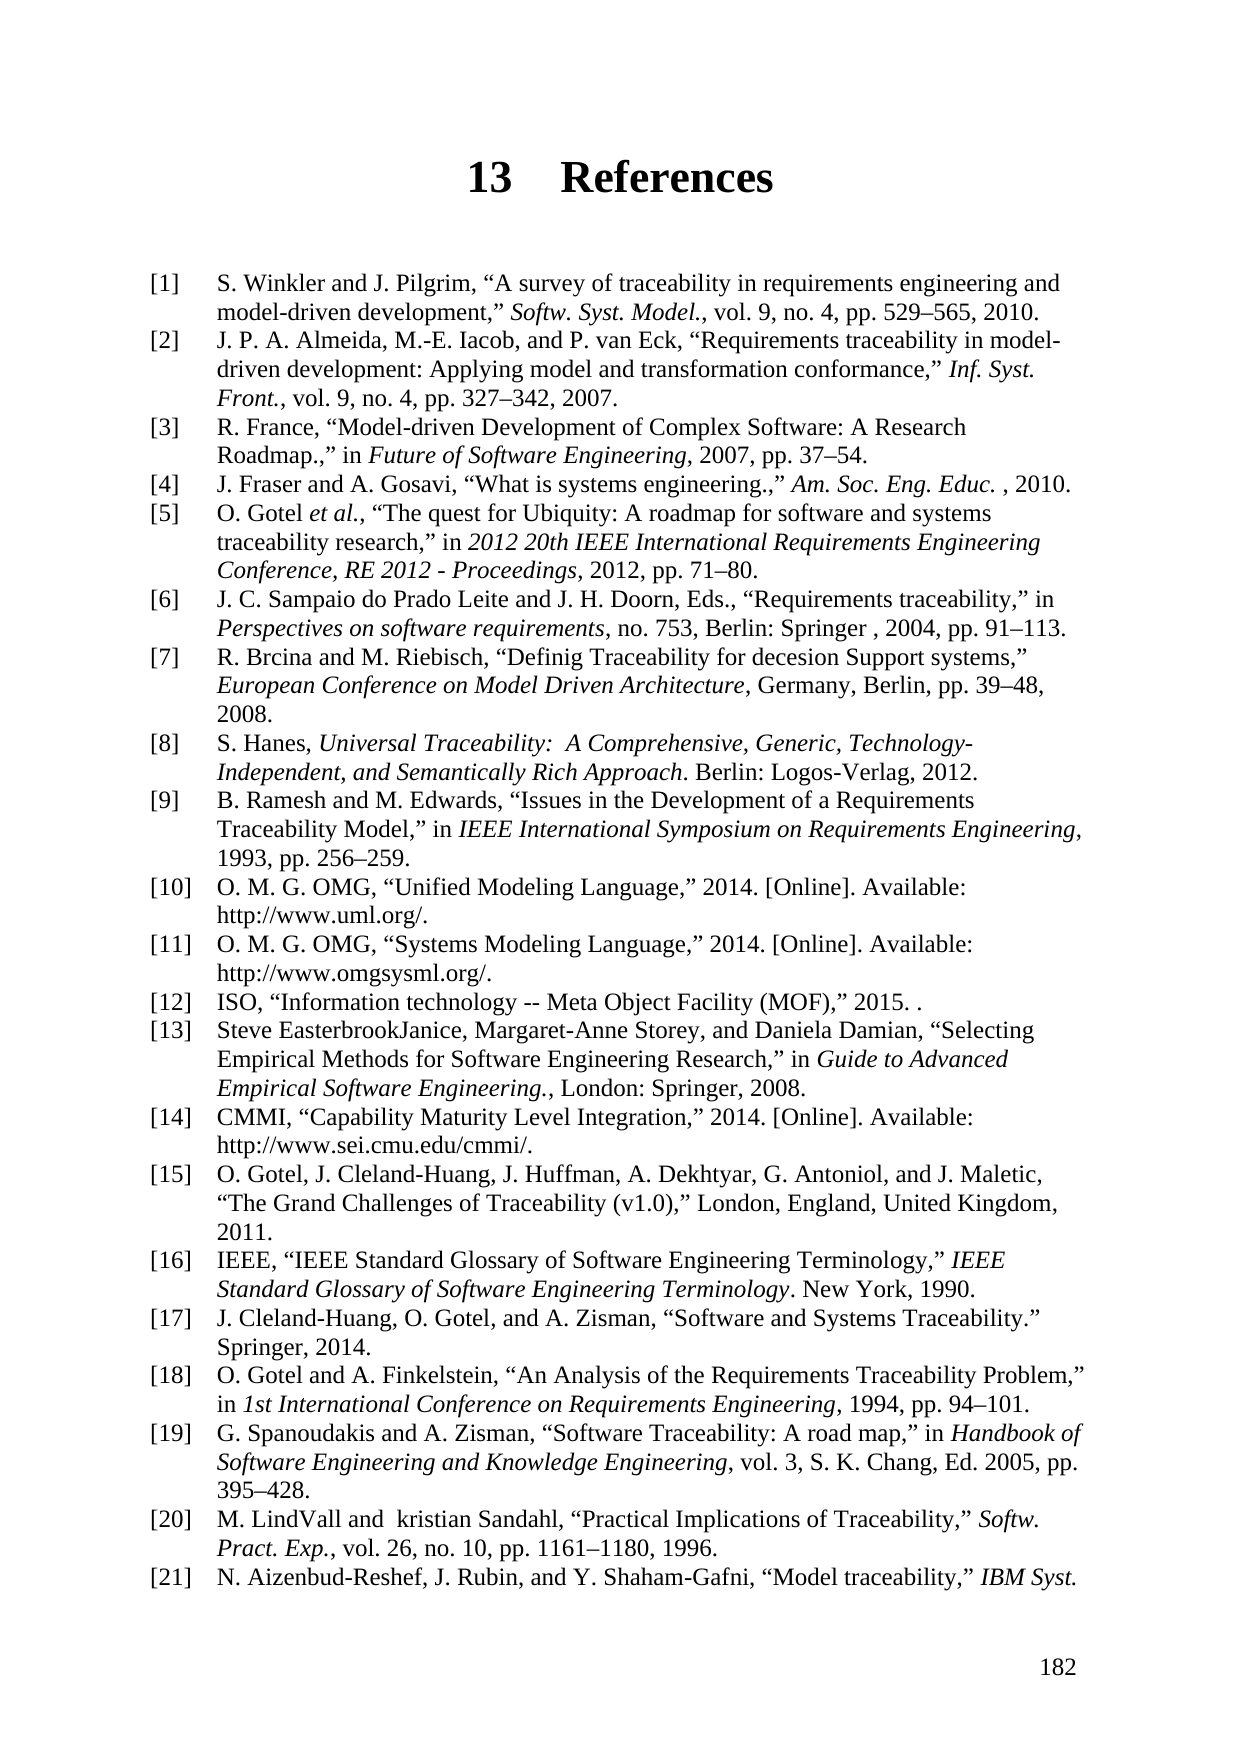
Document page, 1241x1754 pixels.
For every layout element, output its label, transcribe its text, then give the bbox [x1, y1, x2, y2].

text [4] J. Fraser and A. Gosavi, “What is systems engineering.,” Am. Soc. Eng. Educ. , 2010. [150, 469, 1090, 498]
text [18] O. Gotel and A. Finkelstein, “An Analysis of the Requirements Traceability Problem,” in 1st International Conference on Requirements Engineering, 1994, pp. 94–101. [150, 1360, 1090, 1418]
text [20] M. LindVall and kristian Sandahl, “Practical Implications of Traceability,” Softw. Pract. Exp., vol. 26, no. 10, pp. 1161–1180, 1996. [150, 1504, 1090, 1562]
text [2] J. P. A. Almeida, M.-E. Iacob, and P. van Eck, “Requirements traceability in model-driven development: Applying model and transformation conformance,” Inf. Syst. Front., vol. 9, no. 4, pp. 327–342, 2007. [150, 325, 1090, 412]
text [12] ISO, “Information technology -- Meta Object Facility (MOF),” 2015. . [150, 987, 1090, 1015]
text [7] R. Brcina and M. Riebisch, “Definig Traceability for decesion Support systems,” European Conference on Model Driven Architecture, Germany, Berlin, pp. 39–48, 2008. [150, 642, 1090, 728]
text [11] O. M. G. OMG, “Systems Modeling Language,” 2014. [Online]. Available: http://www.omgsysml.org/. [150, 929, 1090, 987]
text [8] S. Hanes, Universal Traceability: A Comprehensive, Generic, Technology-Independent, and Semantically Rich Approach. Berlin: Logos-Verlag, 2012. [150, 728, 1090, 785]
text [14] CMMI, “Capability Maturity Level Integration,” 2014. [Online]. Available: http://www.sei.cmu.edu/cmmi/. [150, 1102, 1090, 1159]
text [1] S. Winkler and J. Pilgrim, “A survey of traceability in requirements engineering and model-driven development,” Softw. Syst. Model., vol. 9, no. 4, pp. 529–565, 2010. [150, 268, 1090, 325]
text [15] O. Gotel, J. Cleland-Huang, J. Huffman, A. Dekhtyar, G. Antoniol, and J. Maletic, “The Grand Challenges of Traceability (v1.0),” London, England, United Kingdom, 2011. [150, 1159, 1090, 1245]
text [13] Steve EasterbrookJanice, Margaret-Anne Storey, and Daniela Damian, “Selecting Empirical Methods for Software Engineering Research,” in Guide to Advanced Empirical Software Engineering., London: Springer, 2008. [150, 1015, 1090, 1102]
text [19] G. Spanoudakis and A. Zisman, “Software Traceability: A road map,” in Handbook of Software Engineering and Knowledge Engineering, vol. 3, S. K. Chang, Ed. 2005, pp. 395–428. [150, 1418, 1090, 1504]
text [9] B. Ramesh and M. Edwards, “Issues in the Development of a Requirements Traceability Model,” in IEEE International Symposium on Requirements Engineering, 1993, pp. 256–259. [150, 785, 1090, 872]
text [10] O. M. G. OMG, “Unified Modeling Language,” 2014. [Online]. Available: http://www.uml.org/. [150, 872, 1090, 929]
text [17] J. Cleland-Huang, O. Gotel, and A. Zisman, “Software and Systems Traceability.” Springer, 2014. [150, 1303, 1090, 1360]
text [150, 1562, 1090, 1590]
text [5] O. Gotel et al., “The quest for Ubiquity: A roadmap for software and systems traceability research,” in 2012 20th IEEE International Requirements Engineering Conference, RE 2012 - Proceedings, 2012, pp. 71–80. [150, 498, 1090, 584]
subtitle References [150, 150, 1090, 203]
text [6] J. C. Sampaio do Prado Leite and J. H. Doorn, Eds., “Requirements traceability,” in Perspectives on software requirements, no. 753, Berlin: Springer , 2004, pp. 91–113. [150, 584, 1090, 642]
text [16] IEEE, “IEEE Standard Glossary of Software Engineering Terminology,” IEEE Standard Glossary of Software Engineering Terminology. New York, 1990. [150, 1245, 1090, 1303]
text [3] R. France, “Model-driven Development of Complex Software: A Research Roadmap.,” in Future of Software Engineering, 2007, pp. 37–54. [150, 412, 1090, 469]
